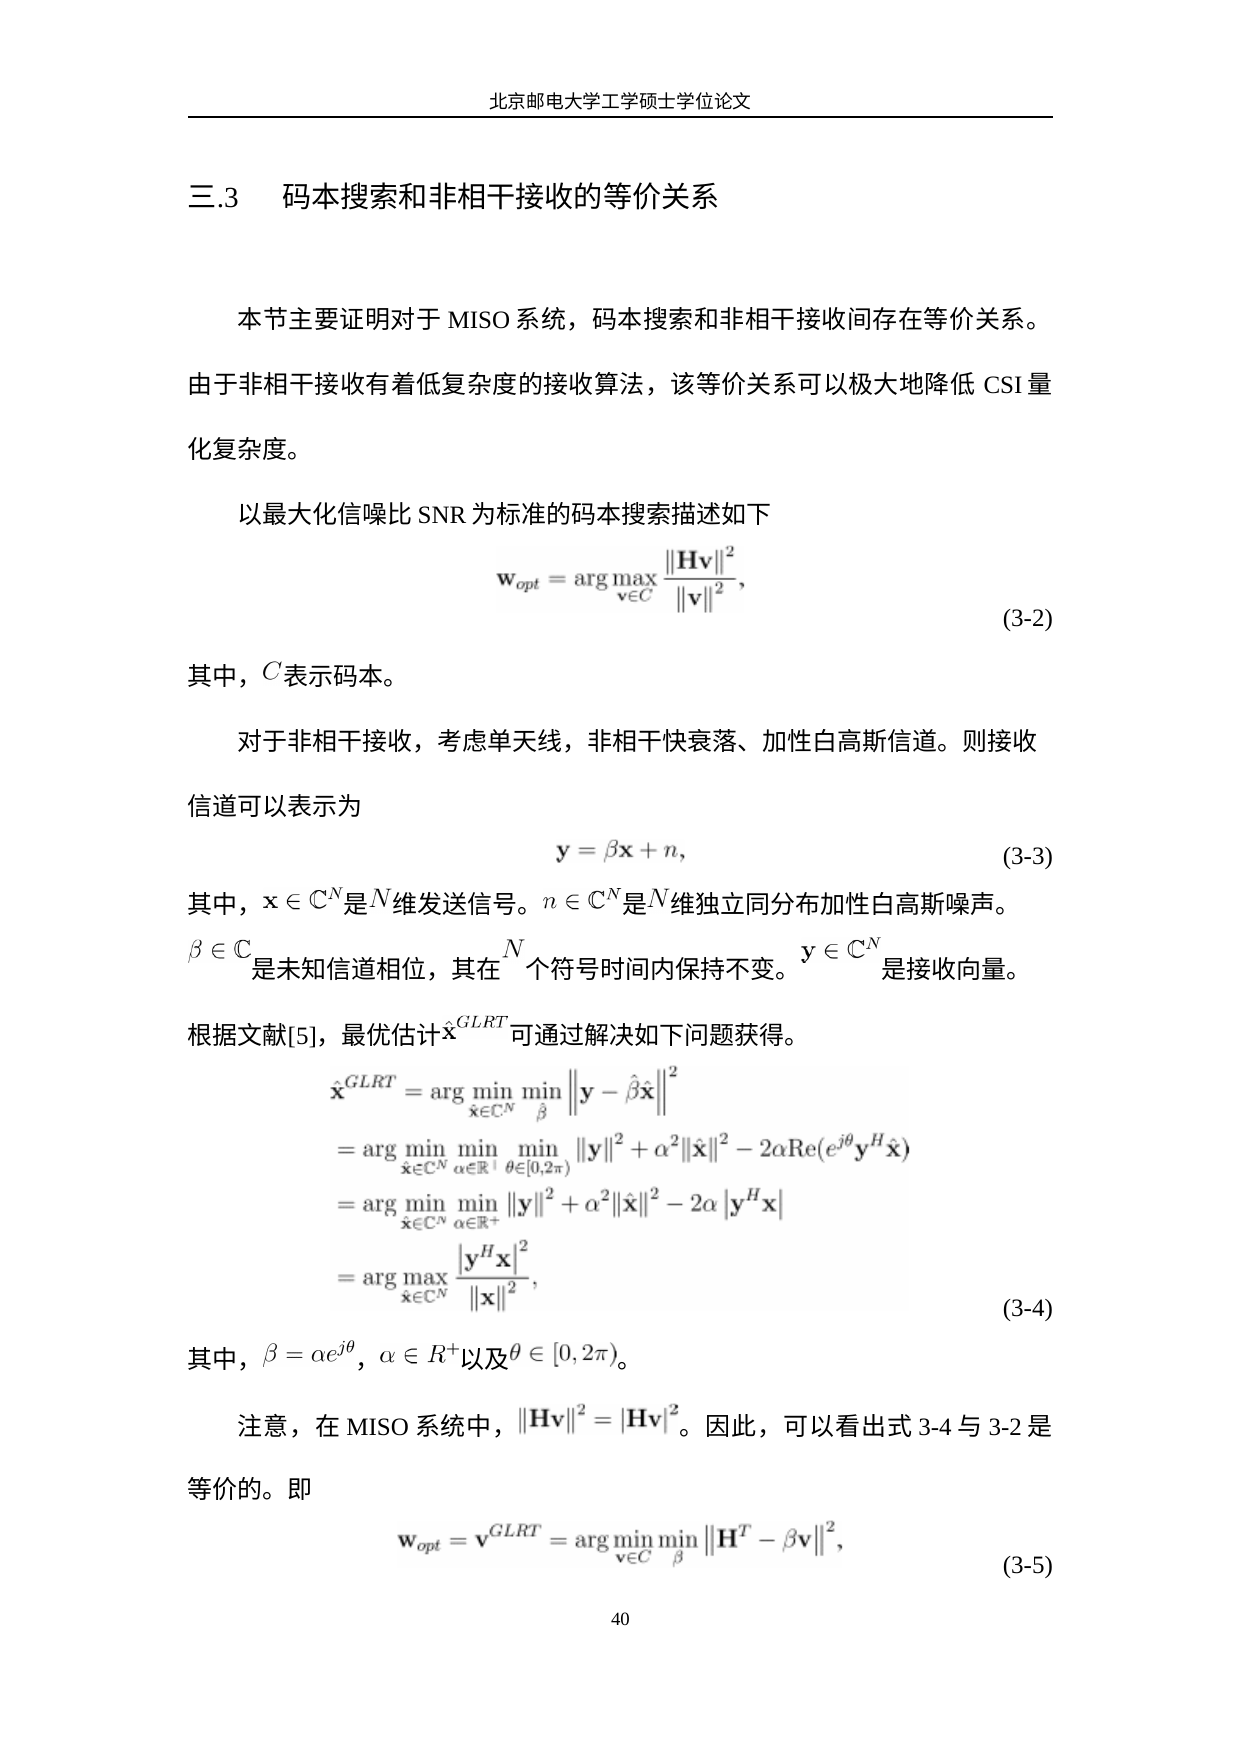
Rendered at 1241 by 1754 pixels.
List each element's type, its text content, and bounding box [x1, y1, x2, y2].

text 其中，是维发送信号。是维独立同分布加性白高斯噪声。是未知信道相位，其在个符号时间内保持不变。是接收向量。根据文献[5]，最优估计可通过解决如下问题获得。 [187, 870, 1053, 1065]
text 对于非相干接收，考虑单天线，非相干快衰落、加性白高斯信道。则接收信道可以表示为 [187, 707, 1053, 837]
text (3-5) [187, 1520, 1053, 1585]
text 其中，表示码本。 [187, 642, 1053, 707]
text (3-4) [187, 1065, 1053, 1325]
text 其中，，以及。 [187, 1325, 1053, 1390]
text (3-2) [187, 545, 1053, 642]
subtitle 码本搜索和非相干接收的等价关系 [187, 162, 1053, 227]
text 以最大化信噪比SNR为标准的码本搜索描述如下 [187, 480, 1053, 545]
text 注意，在MISO系统中，。因此，可以看出式3-4与3-2是等价的。即 [187, 1390, 1053, 1520]
text (3-3) [187, 837, 1053, 870]
text 本节主要证明对于MISO系统，码本搜索和非相干接收间存在等价关系。由于非相干接收有着低复杂度的接收算法，该等价关系可以极大地降低CSI量化复杂度。 [187, 285, 1053, 480]
